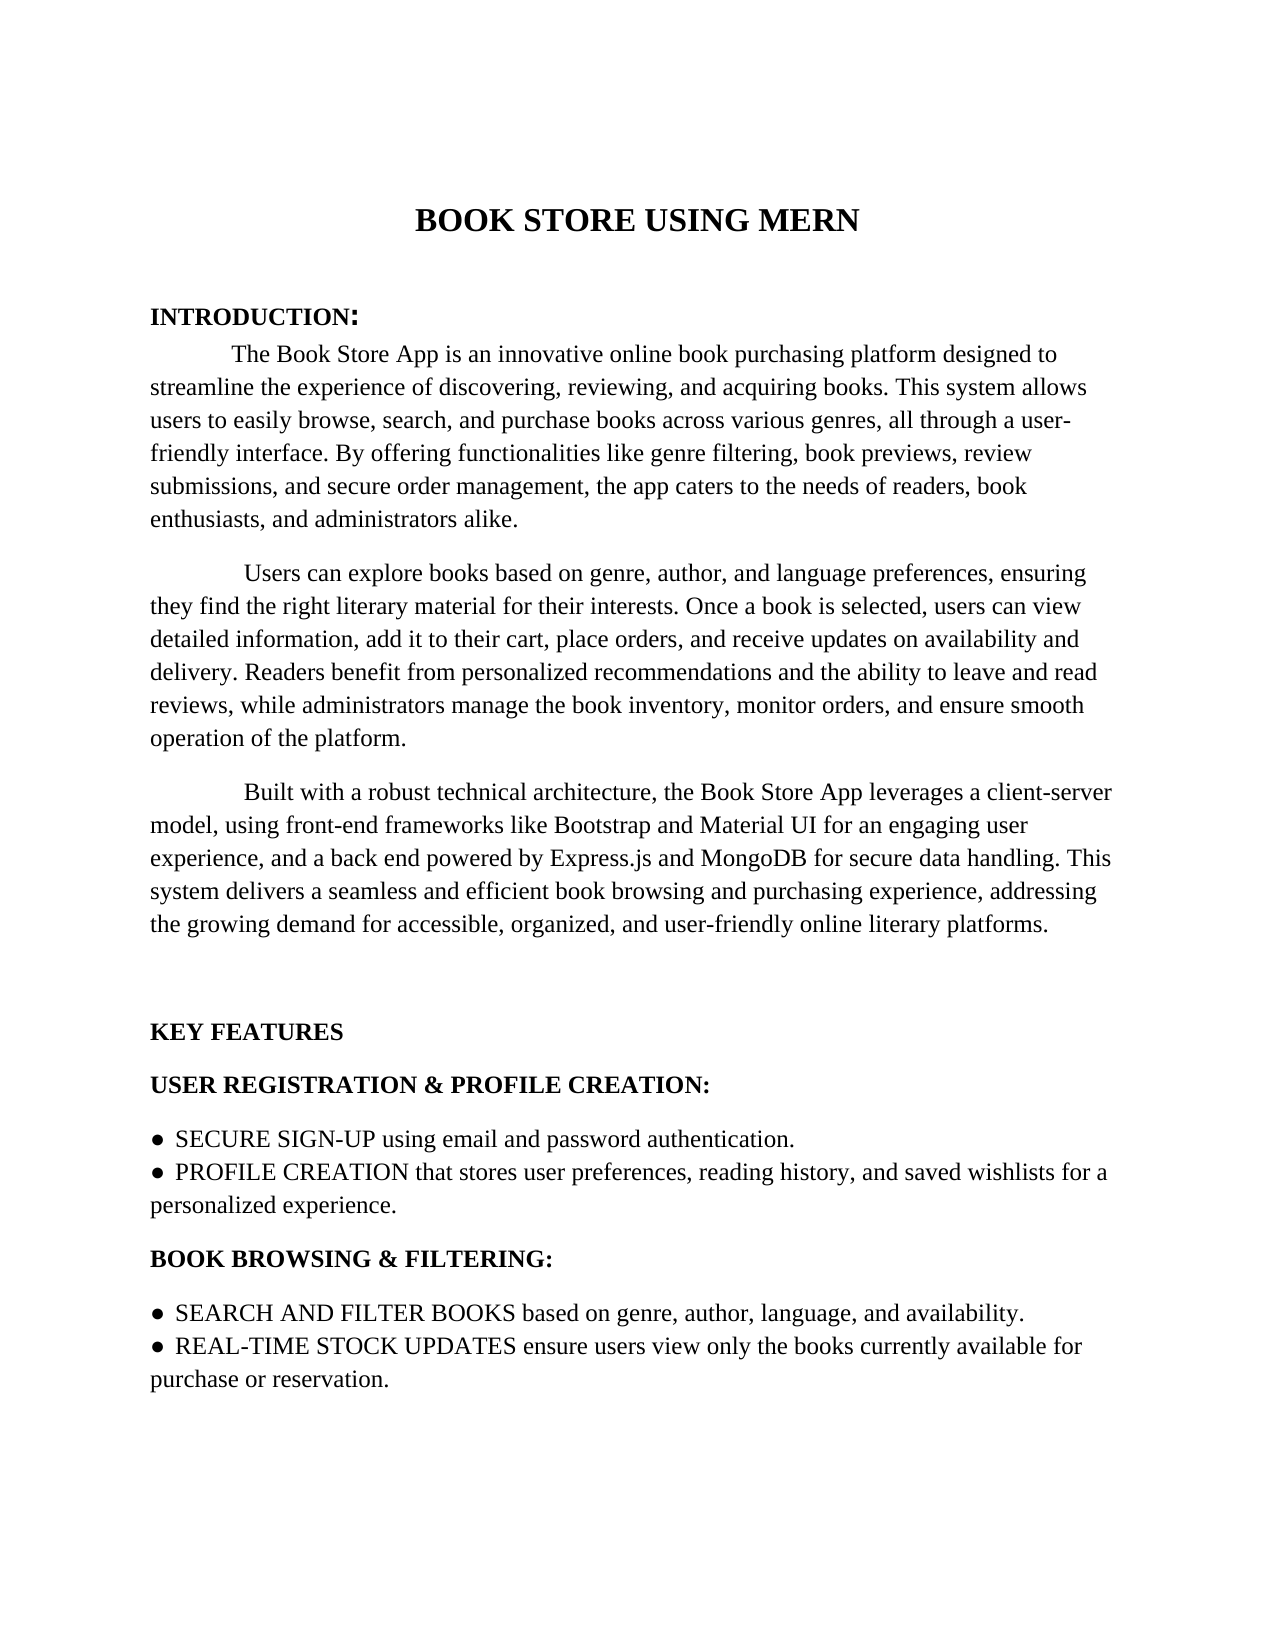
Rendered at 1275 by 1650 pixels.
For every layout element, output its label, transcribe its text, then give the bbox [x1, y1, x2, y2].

text Built with a robust technical architecture, the Book Store App leverages a client-server model, using front-end frameworks like Bootstrap and Material UI for an engaging user experience, and a back end powered by Express.js and MongoDB for secure data handling. This system delivers a seamless and efficient book browsing and purchasing experience, addressing the growing demand for accessible, organized, and user-friendly online literary platforms. [150, 777, 1125, 938]
text USER REGISTRATION & PROFILE CREATION: [150, 1071, 1125, 1099]
text BOOK BROWSING & FILTERING: [150, 1244, 1125, 1273]
text The Book Store App is an innovative online book purchasing platform designed to streamline the experience of discovering, reviewing, and acquiring books. This system allows users to easily browse, search, and purchase books across various genres, all through a user-friendly interface. By offering functionalities like genre filtering, book previews, review submissions, and secure order management, the app caters to the needs of readers, book enthusiasts, and administrators alike. [150, 339, 1125, 533]
subtitle INTRODUCTION: [150, 294, 1125, 333]
text ● SEARCH AND FILTER BOOKS based on genre, author, language, and availability. ● REAL-TIME STOCK UPDATES ensure users view only the books currently available for purchase or reservation. [150, 1298, 1125, 1393]
text ● SECURE SIGN-UP using email and password authentication. ● PROFILE CREATION that stores user preferences, reading history, and saved wishlists for a personalized experience. [150, 1124, 1125, 1219]
text Users can explore books based on genre, author, and language preferences, ensuring they find the right literary material for their interests. Once a book is selected, users can view detailed information, add it to their cart, place orders, and receive updates on availability and delivery. Readers benefit from personalized recommendations and the ability to leave and read reviews, while administrators manage the book inventory, monitor orders, and ensure smooth operation of the platform. [150, 558, 1125, 752]
subtitle BOOK STORE USING MERN [150, 200, 1125, 238]
text KEY FEATURES [150, 1017, 1125, 1045]
